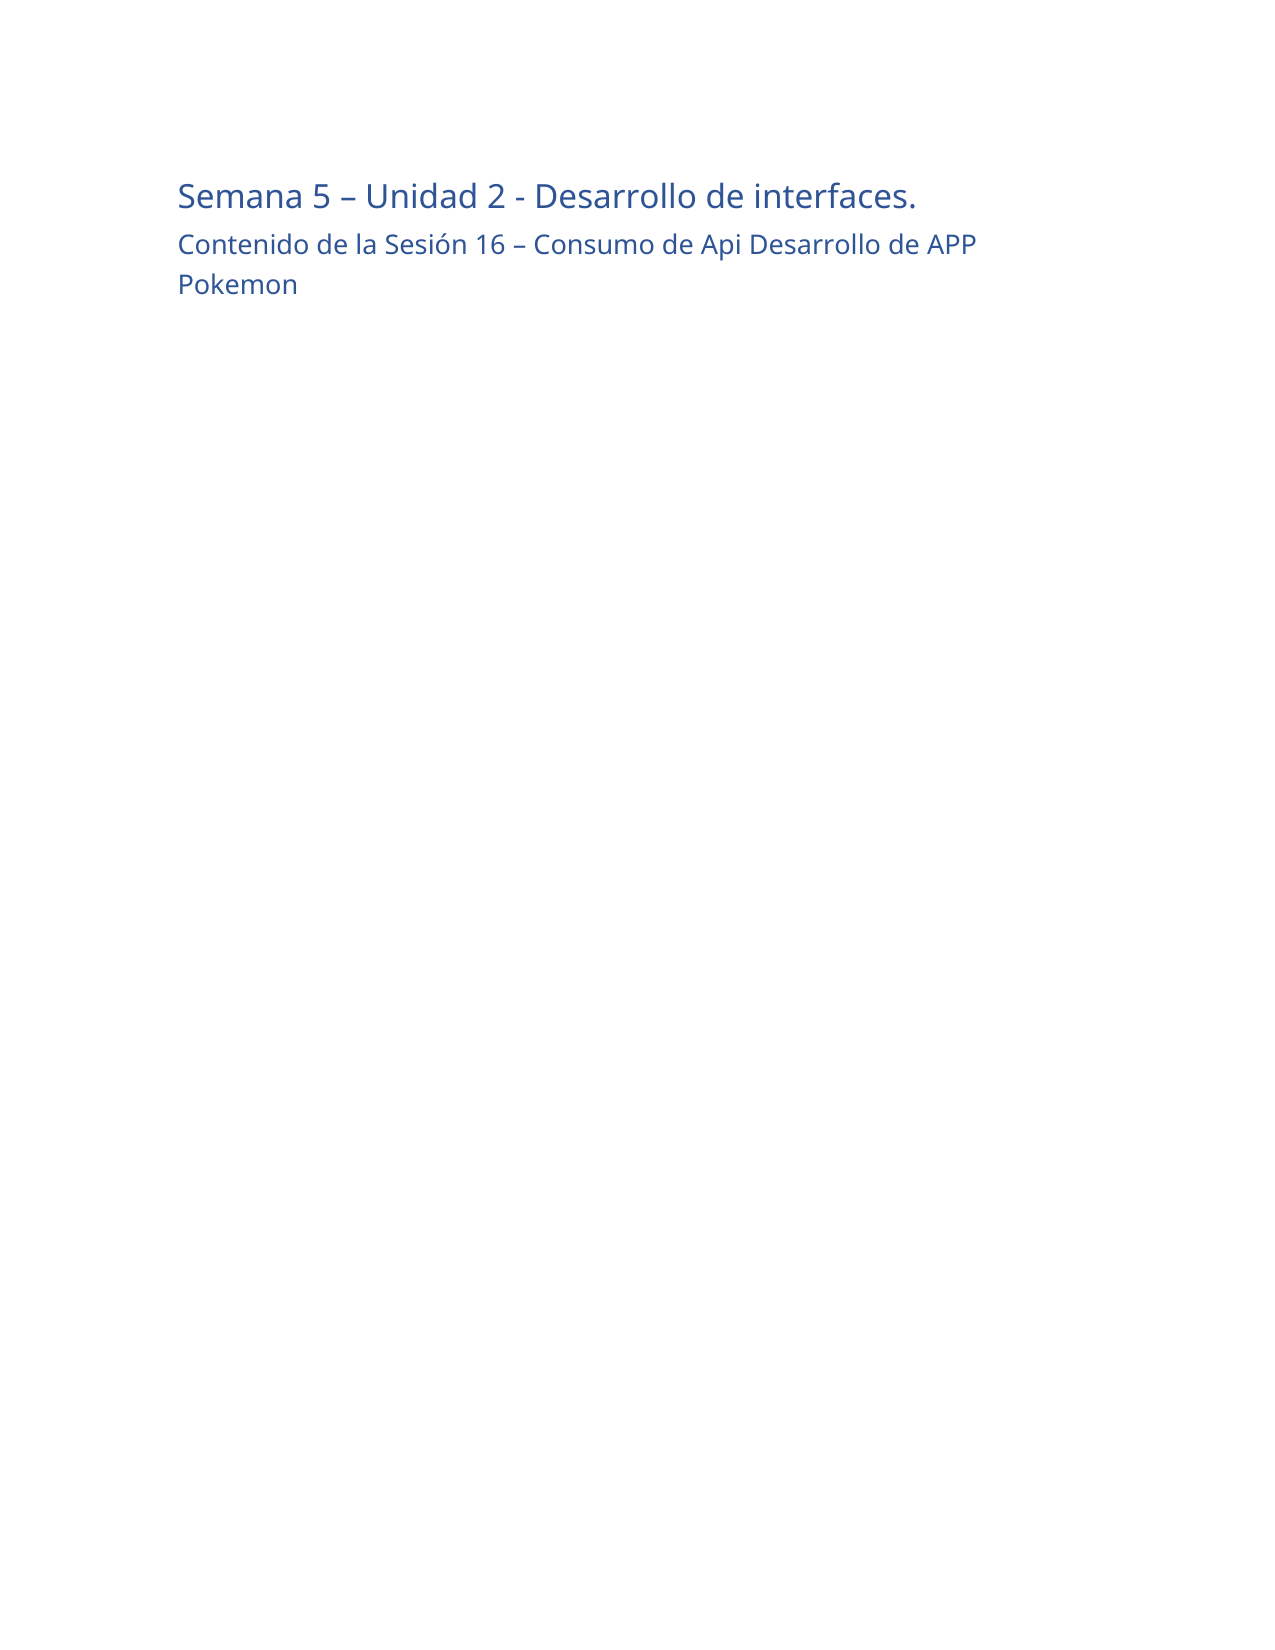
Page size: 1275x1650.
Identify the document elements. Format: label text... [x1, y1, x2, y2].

subtitle Contenido de la Sesión 16 – Consumo de Api Desarrollo de APP Pokemon [177, 226, 1098, 302]
subtitle Semana 5 – Unidad 2 - Desarrollo de interfaces. [177, 173, 1098, 218]
